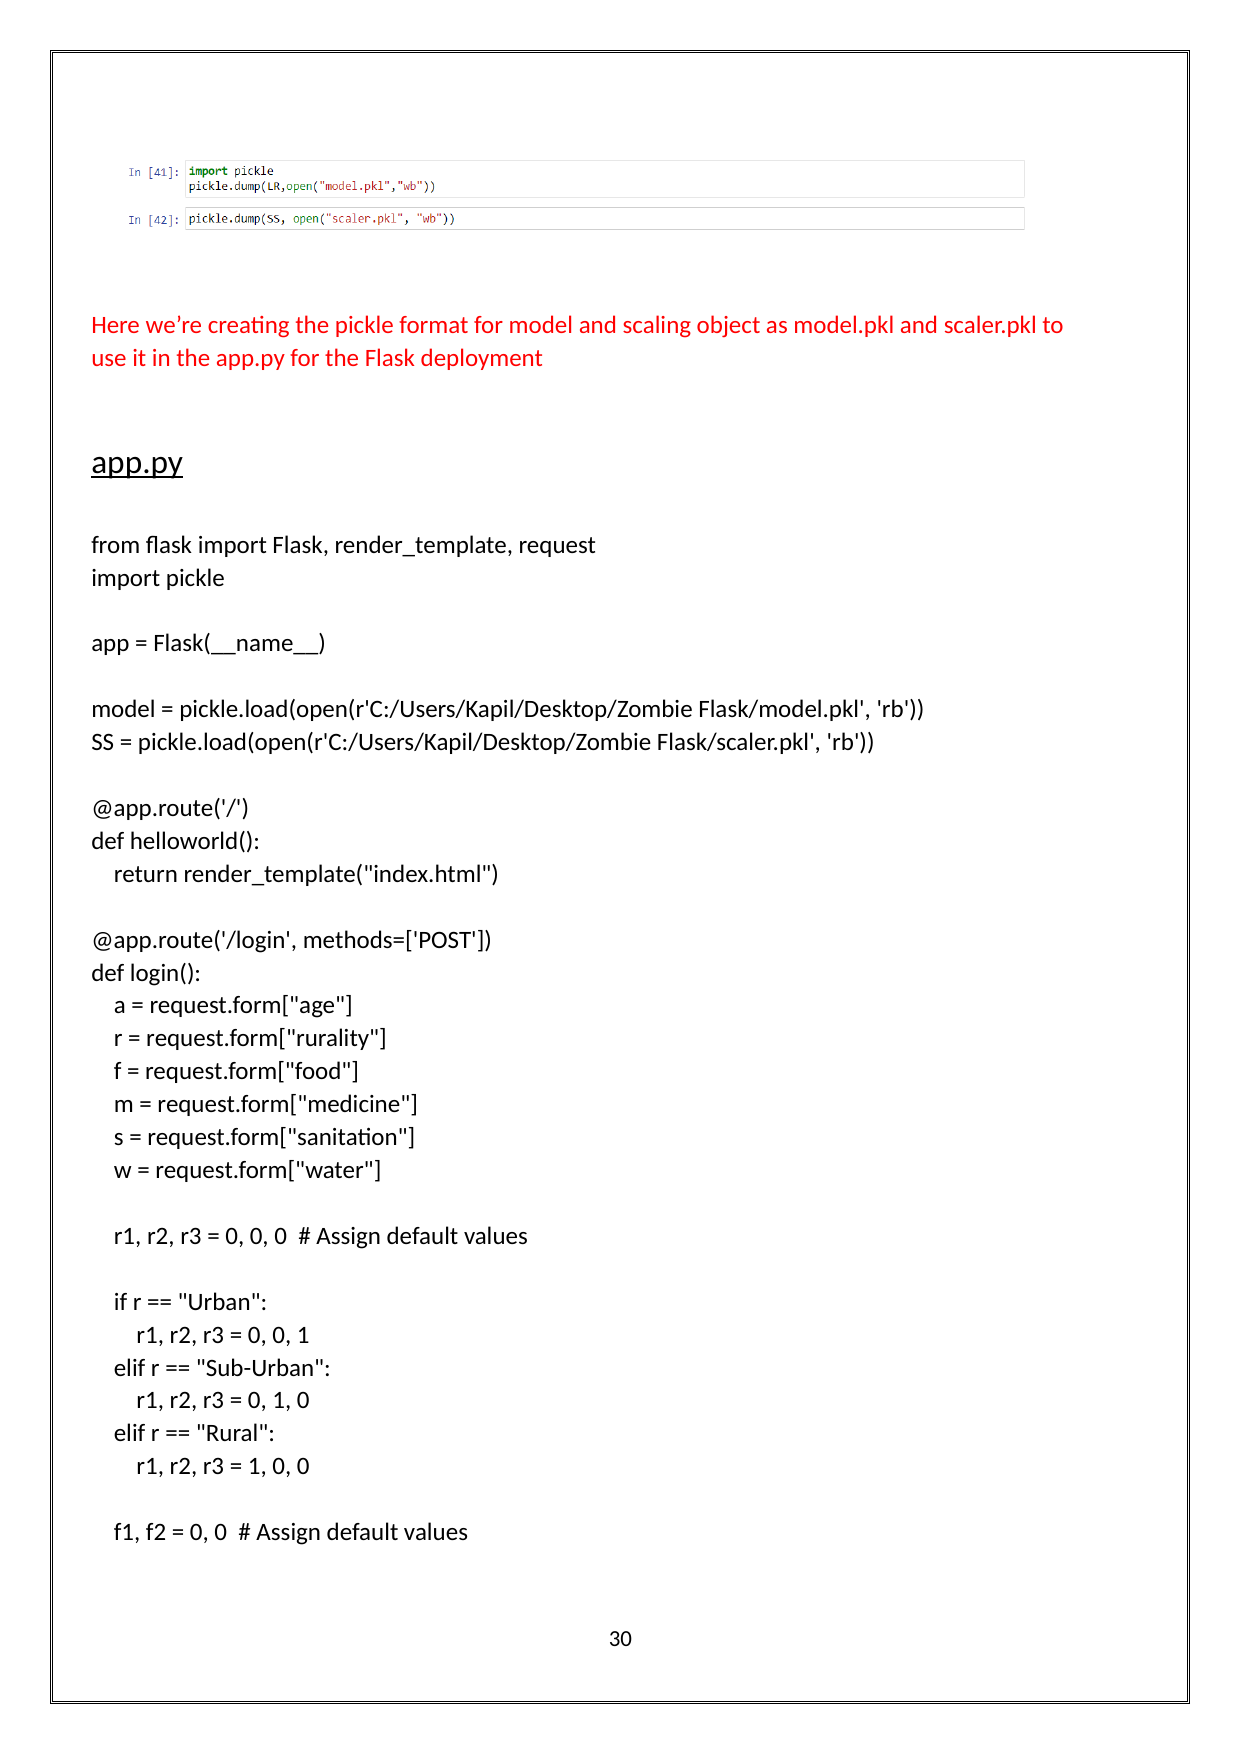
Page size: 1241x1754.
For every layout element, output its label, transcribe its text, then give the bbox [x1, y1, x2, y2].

text r = request.form["rurality"] [91, 1023, 1090, 1053]
text elif r == "Rural": [91, 1418, 1090, 1448]
text r1, r2, r3 = 1, 0, 0 [91, 1451, 1090, 1481]
text app.py [91, 441, 1090, 482]
text return render_template("index.html") [91, 858, 1090, 888]
text f = request.form["food"] [91, 1056, 1090, 1086]
text import pickle [91, 562, 1090, 592]
text f1, f2 = 0, 0 # Assign default values [91, 1516, 1090, 1547]
text a = request.form["age"] [91, 990, 1090, 1020]
text r1, r2, r3 = 0, 0, 1 [91, 1319, 1090, 1349]
text SS = pickle.load(open(r'C:/Users/Kapil/Desktop/Zombie Flask/scaler.pkl', 'rb')) [91, 726, 1090, 757]
text s = request.form["sanitation"] [91, 1121, 1090, 1152]
text r1, r2, r3 = 0, 0, 0 # Assign default values [91, 1220, 1090, 1251]
picture [91, 150, 1031, 242]
text @app.route('/') [91, 792, 1090, 823]
text m = request.form["medicine"] [91, 1088, 1090, 1119]
text @app.route('/login', methods=['POST']) [91, 924, 1090, 954]
text def helloworld(): [91, 825, 1090, 856]
text Here we’re creating the pickle format for model and scaling object as model.pkl and scaler.pkl to use it in the app.py for the Flask deployment [91, 309, 1090, 373]
text def login(): [91, 957, 1090, 987]
text app = Flask(__name__) [91, 628, 1090, 658]
text w = request.form["water"] [91, 1154, 1090, 1185]
text from flask import Flask, render_template, request [91, 529, 1090, 559]
text r1, r2, r3 = 0, 1, 0 [91, 1385, 1090, 1415]
text model = pickle.load(open(r'C:/Users/Kapil/Desktop/Zombie Flask/model.pkl', 'rb')) [91, 693, 1090, 724]
text elif r == "Sub-Urban": [91, 1352, 1090, 1382]
text if r == "Urban": [91, 1286, 1090, 1316]
